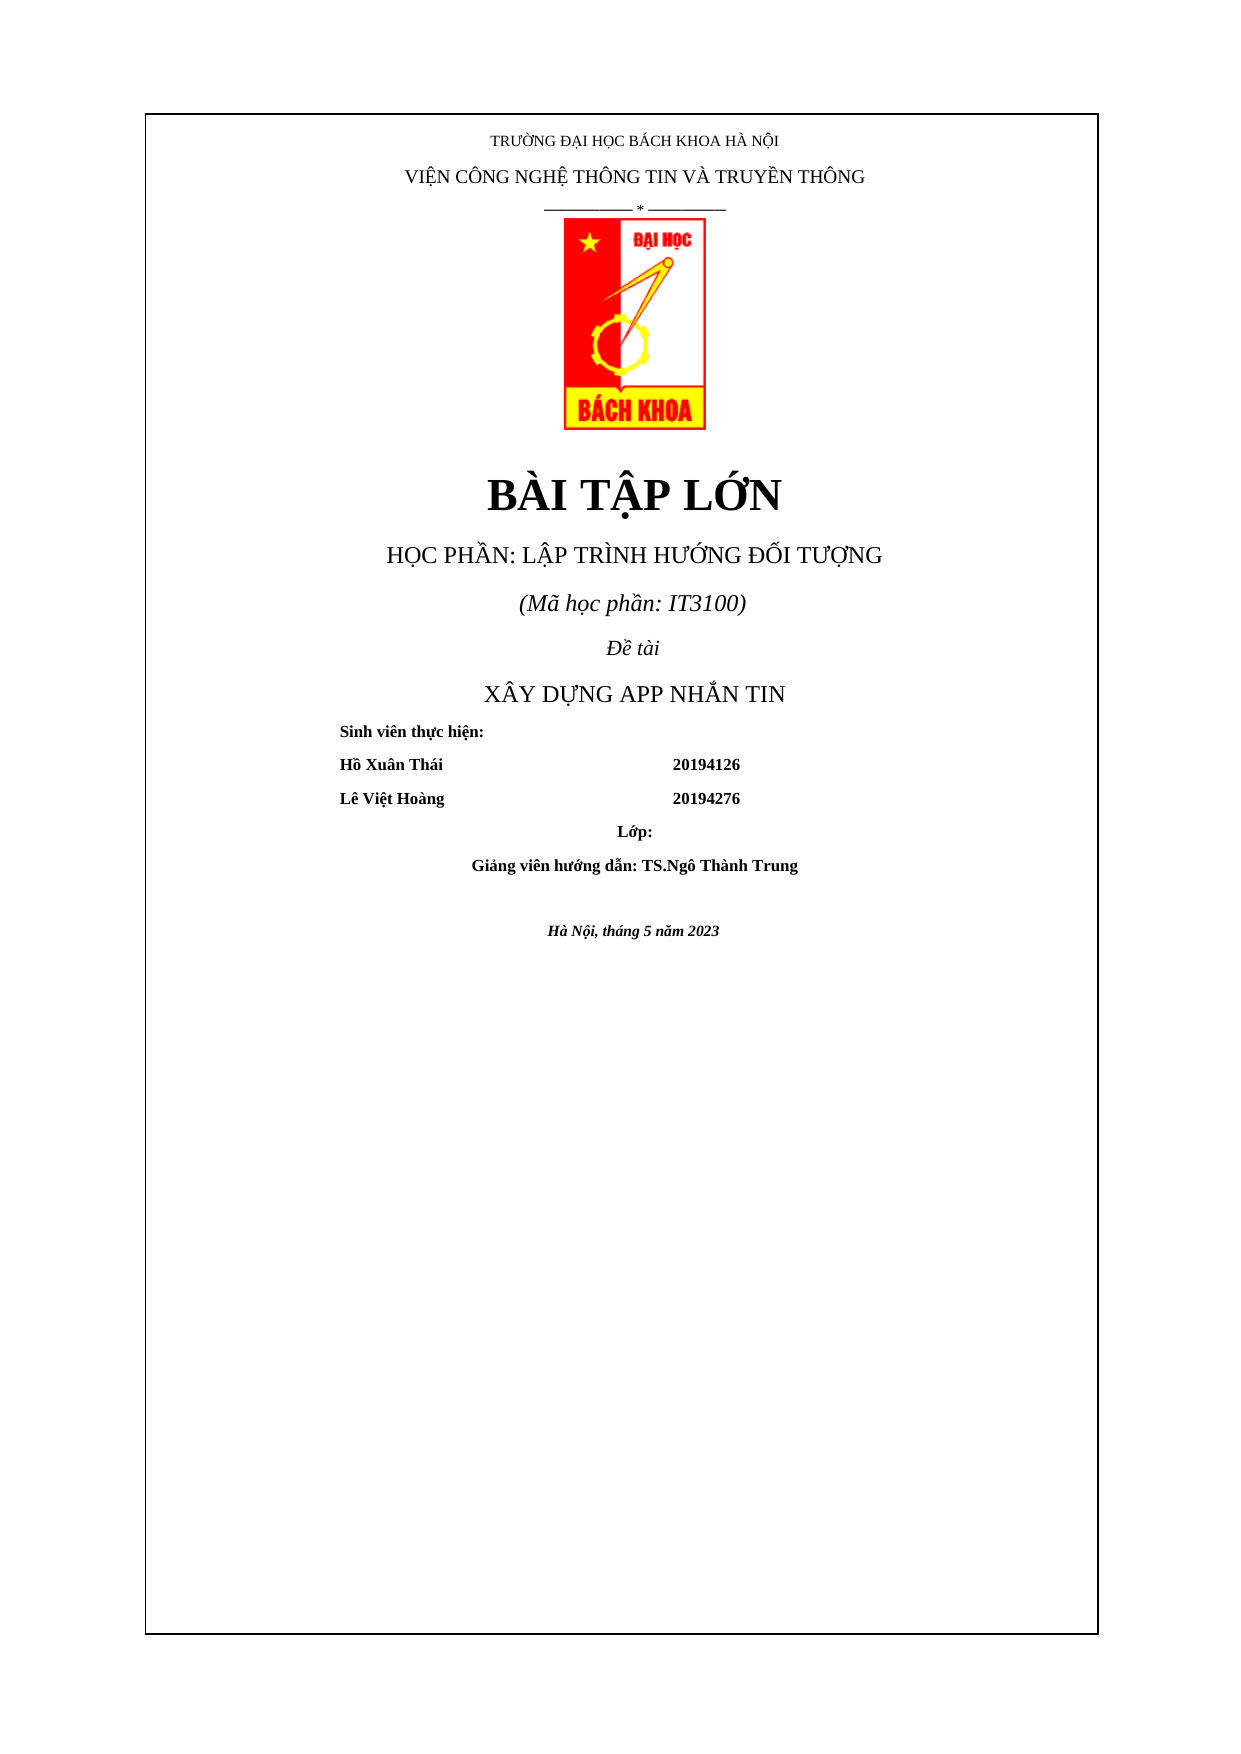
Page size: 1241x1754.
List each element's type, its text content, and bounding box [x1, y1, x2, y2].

text Hồ Xuân Thái 20194126 [148, 741, 1122, 774]
text Lê Việt Hoàng 20194276 [148, 774, 1122, 808]
text Hà Nội, tháng 5 năm 2023 [147, 909, 1122, 940]
text (Mã học phần: IT3100) [147, 568, 1122, 616]
text Giảng viên hướng dẫn: TS.Ngô Thành Trung [147, 842, 1122, 875]
text HỌC PHẦN: LẬP TRÌNH HƯỚNG ĐỐI TƯỢNG [147, 521, 1122, 568]
text BÀI TẬP LỚN [147, 429, 1122, 521]
text TRƯỜNG ĐẠI HỌC BÁCH KHOA HÀ NỘI [147, 118, 1122, 149]
text XÂY DỰNG APP NHẮN TIN [147, 659, 1122, 707]
text Đề tài [147, 616, 1122, 659]
text ──────── * ─────── [147, 188, 1122, 219]
text VIỆN CÔNG NGHỆ THÔNG TIN VÀ TRUYỀN THÔNG [147, 149, 1122, 188]
picture [563, 218, 706, 430]
text Lớp: [147, 808, 1122, 842]
text Sinh viên thực hiện: [148, 707, 1122, 741]
